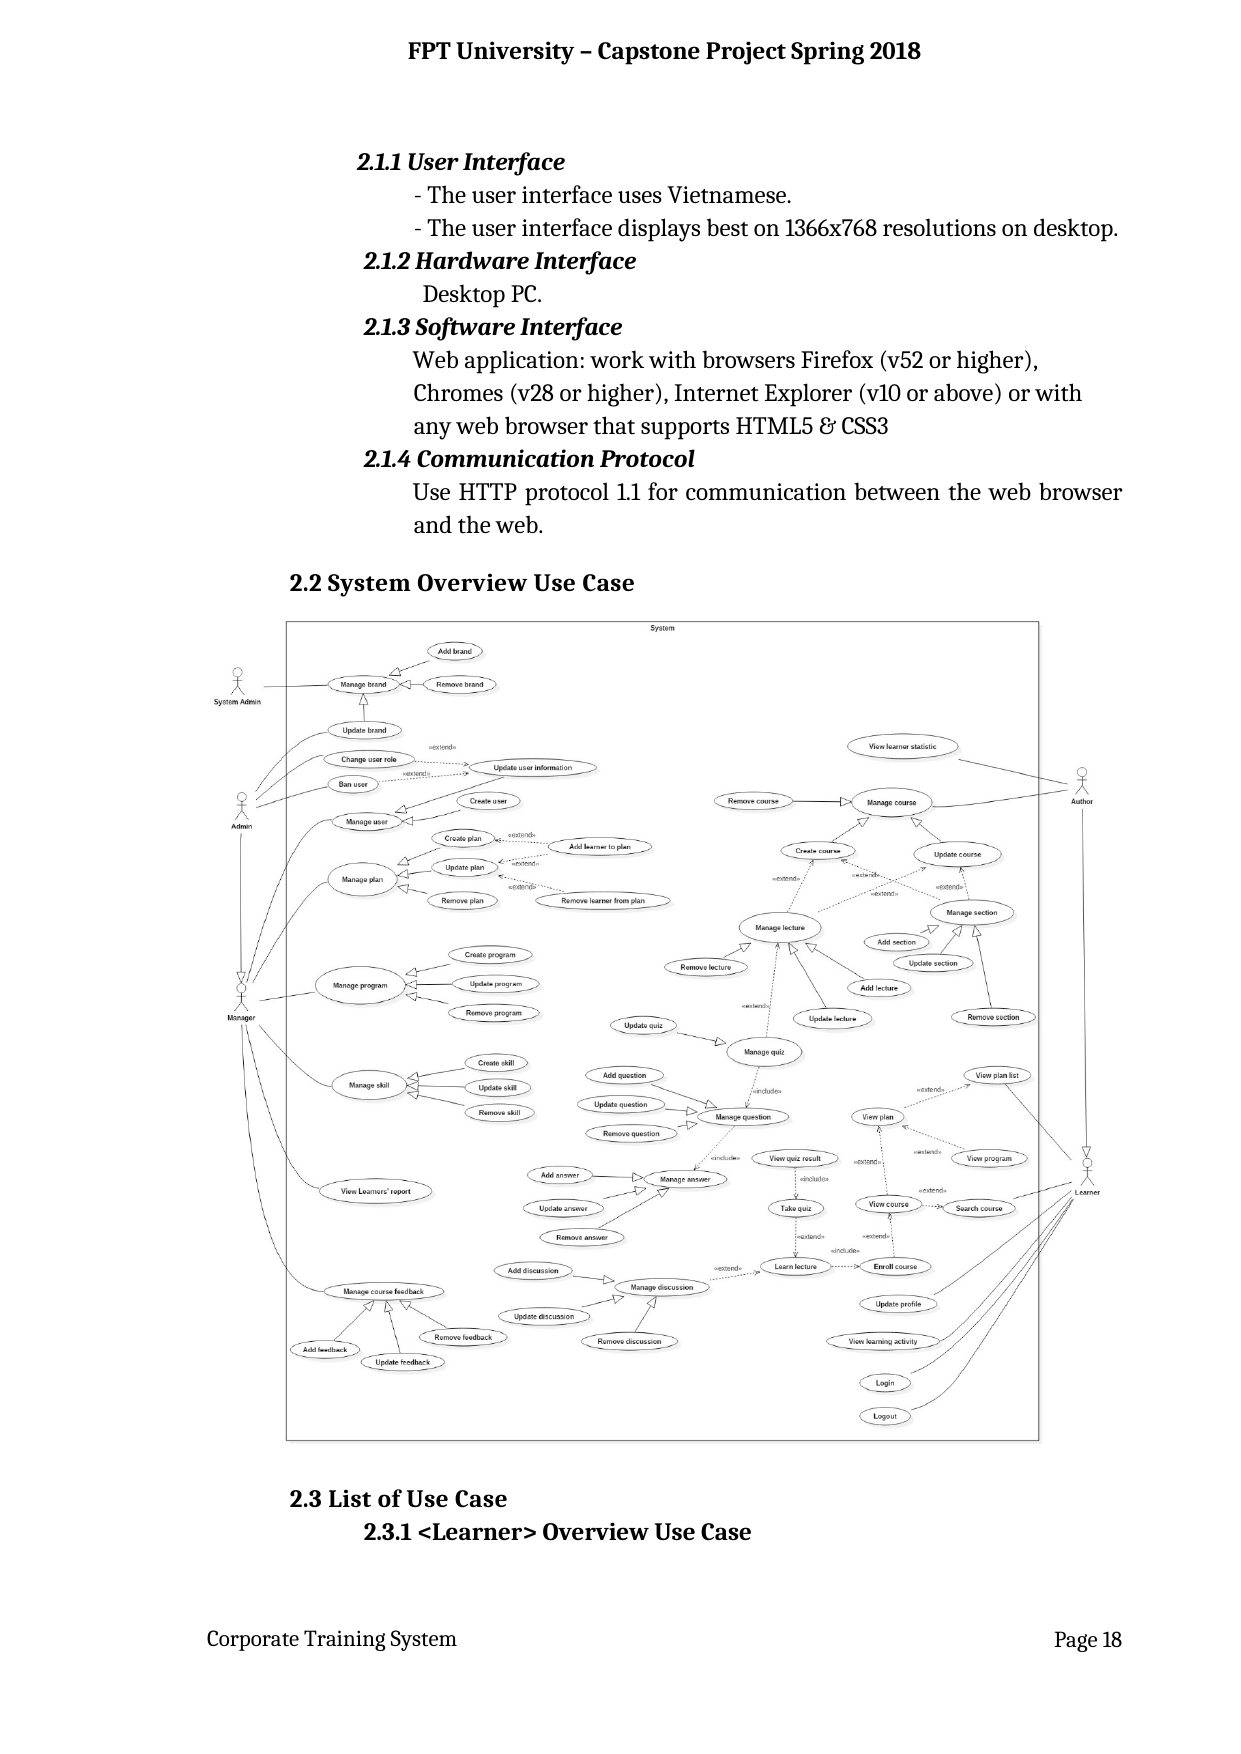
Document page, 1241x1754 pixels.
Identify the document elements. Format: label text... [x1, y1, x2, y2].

picture [206, 616, 1123, 1461]
text 2.1.1 User Interface [282, 148, 1124, 176]
text Use HTTP protocol 1.1 for communication between the web browser and the web. [412, 478, 1124, 540]
text 2.1.3 Software Interface [216, 313, 1124, 342]
text Desktop PC. [216, 280, 1124, 308]
text 2.3.1 <Learner> Overview Use Case [216, 1518, 1124, 1547]
text 2.3 List of Use Case [216, 1485, 1124, 1514]
text Web application: work with browsers Firefox (v52 or higher), Chromes (v28 or higher), Internet Explorer (v10 or above) or with any web browser that supports HTML5 & CSS3 [412, 346, 1124, 441]
text 2.2 System Overview Use Case [216, 569, 1124, 598]
text 2.1.2 Hardware Interface [216, 247, 1124, 276]
text 2.1.4 Communication Protocol [216, 445, 1124, 474]
text - The user interface displays best on 1366x768 resolutions on desktop. [413, 214, 1124, 242]
text - The user interface uses Vietnamese. [357, 181, 1124, 209]
